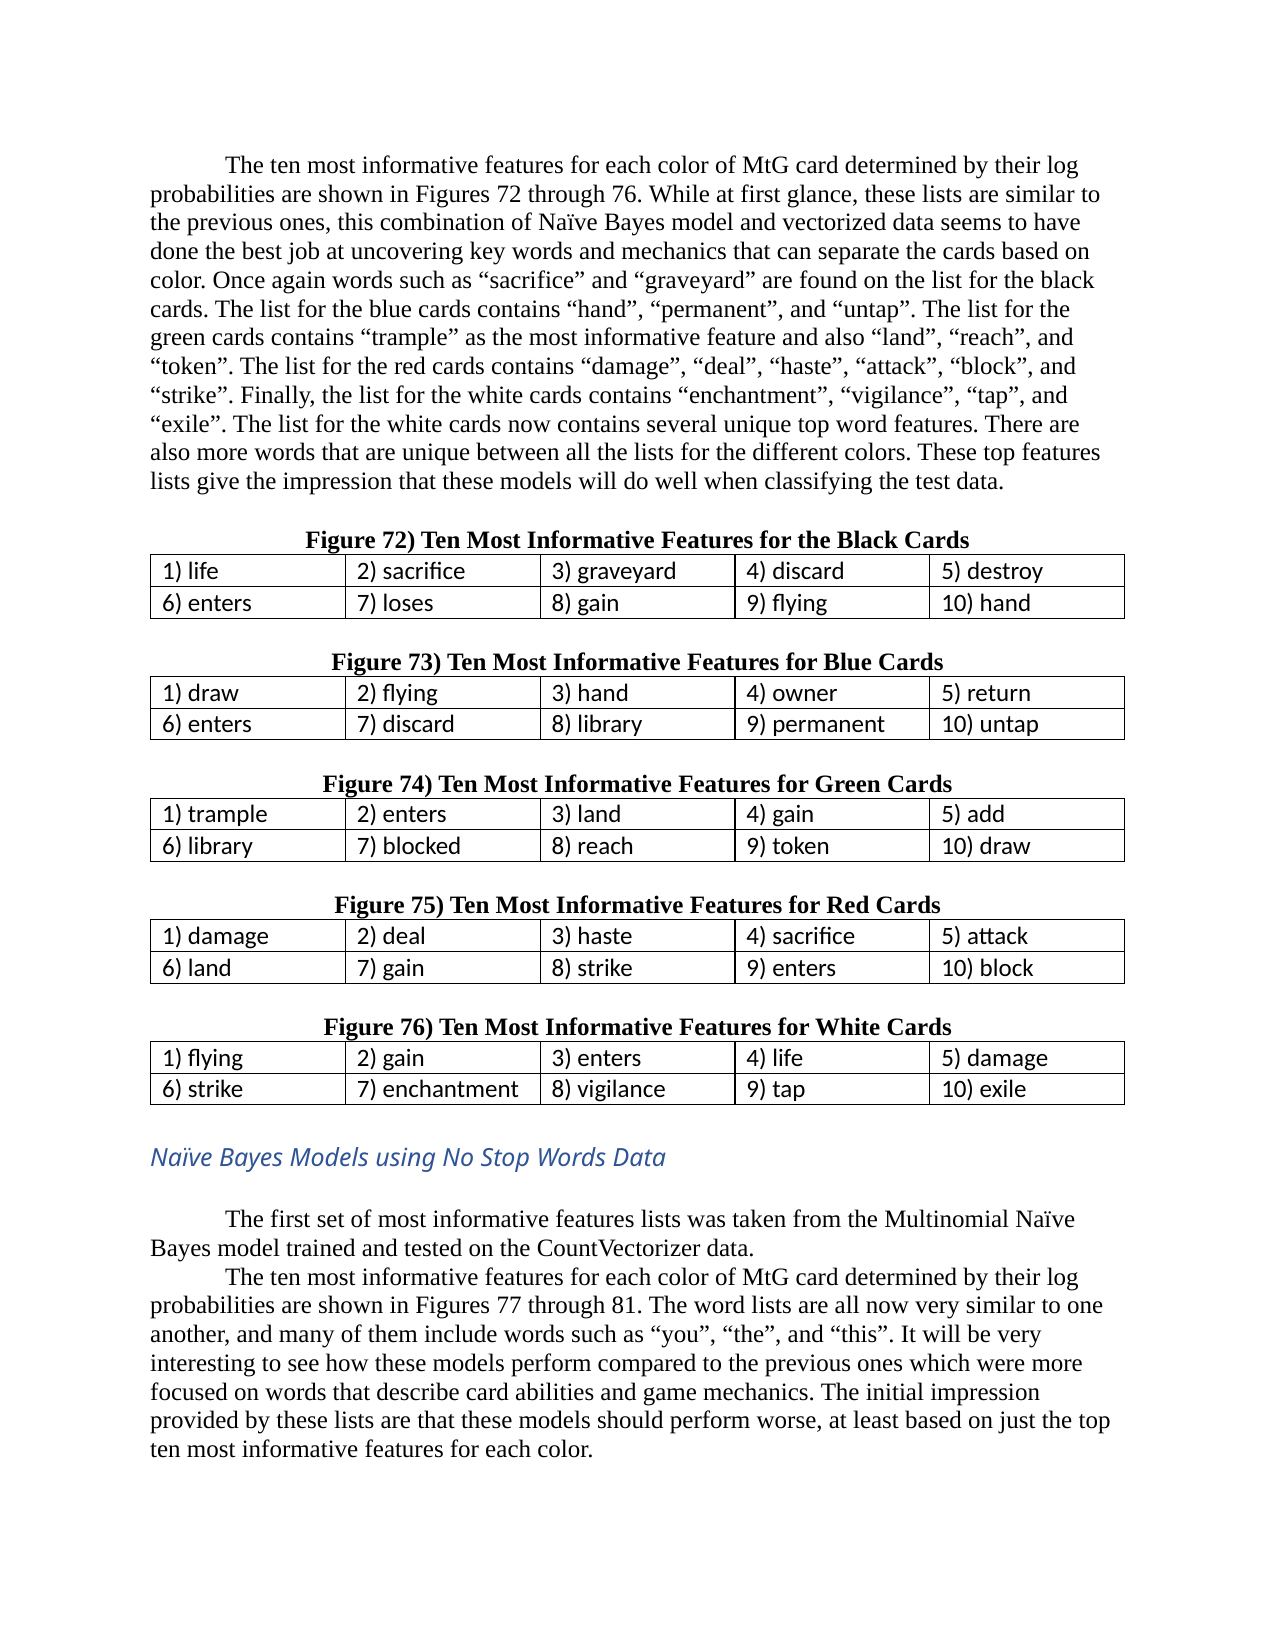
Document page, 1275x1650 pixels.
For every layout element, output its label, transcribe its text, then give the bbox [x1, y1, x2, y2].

table_cell 9) tap [736, 1074, 929, 1104]
table_cell 10) draw [930, 830, 1124, 861]
table_header 4) gain [736, 799, 929, 829]
table_header 1) flying [151, 1042, 345, 1072]
table_header 3) enters [541, 1042, 734, 1072]
table_cell 8) library [541, 709, 734, 739]
table_cell 9) permanent [736, 709, 929, 739]
table_cell 7) loses [346, 587, 540, 617]
table_cell 9) flying [736, 587, 929, 617]
text Figure 73) Ten Most Informative Features for Blue Cards [150, 647, 1125, 676]
table_cell 10) exile [930, 1074, 1124, 1104]
table_header 3) hand [541, 677, 734, 707]
table_header 2) deal [346, 920, 540, 951]
table_header 4) discard [736, 555, 929, 586]
table_header 1) draw [151, 677, 345, 707]
table_cell 6) strike [151, 1074, 345, 1104]
table_cell 8) vigilance [541, 1074, 734, 1104]
table_header 5) damage [930, 1042, 1124, 1072]
table_header 3) graveyard [541, 555, 734, 586]
table_header 2) flying [346, 677, 540, 707]
text Figure 75) Ten Most Informative Features for Red Cards [150, 891, 1125, 919]
table_header 3) haste [541, 920, 734, 951]
table_header 2) gain [346, 1042, 540, 1072]
table_header 1) trample [151, 799, 345, 829]
text Figure 76) Ten Most Informative Features for White Cards [150, 1012, 1125, 1041]
text Figure 72) Ten Most Informative Features for the Black Cards [150, 526, 1125, 554]
table_header 5) destroy [930, 555, 1124, 586]
table_cell 8) reach [541, 830, 734, 861]
table_cell 8) gain [541, 587, 734, 617]
table_header 4) sacrifice [736, 920, 929, 951]
table_cell 6) land [151, 952, 345, 982]
table_header 1) damage [151, 920, 345, 951]
table_cell 6) enters [151, 587, 345, 617]
table_header 4) life [736, 1042, 929, 1072]
table_cell 7) blocked [346, 830, 540, 861]
text Figure 74) Ten Most Informative Features for Green Cards [150, 769, 1125, 798]
table_cell 7) discard [346, 709, 540, 739]
table_cell 6) library [151, 830, 345, 861]
table_header 5) attack [930, 920, 1124, 951]
text The first set of most informative features lists was taken from the Multinomial Naïve Bayes model trained and tested on the CountVectorizer data. [150, 1204, 1125, 1262]
table_header 1) life [151, 555, 345, 586]
table_cell 10) hand [930, 587, 1124, 617]
table_cell 10) untap [930, 709, 1124, 739]
subtitle Naïve Bayes Models using No Stop Words Data [150, 1140, 1125, 1174]
table_header 4) owner [736, 677, 929, 707]
table_cell 8) strike [541, 952, 734, 982]
table_header 5) return [930, 677, 1124, 707]
text The ten most informative features for each color of MtG card determined by their log probabilities are shown in Figures 77 through 81. The word lists are all now very similar to one another, and many of them include words such as “you”, “the”, and “this”. It will be very interesting to see how these models perform compared to the previous ones which were more focused on words that describe card abilities and game mechanics. The initial impression provided by these lists are that these models should perform worse, at least based on just the top ten most informative features for each color. [150, 1262, 1125, 1463]
table_cell 7) enchantment [346, 1074, 540, 1104]
table_header 3) land [541, 799, 734, 829]
table_header 5) add [930, 799, 1124, 829]
text The ten most informative features for each color of MtG card determined by their log probabilities are shown in Figures 72 through 76. While at first glance, these lists are similar to the previous ones, this combination of Naïve Bayes model and vectorized data seems to have done the best job at uncovering key words and mechanics that can separate the cards based on color. Once again words such as “sacrifice” and “graveyard” are found on the list for the black cards. The list for the blue cards contains “hand”, “permanent”, and “untap”. The list for the green cards contains “trample” as the most informative feature and also “land”, “reach”, and “token”. The list for the red cards contains “damage”, “deal”, “haste”, “attack”, “block”, and “strike”. Finally, the list for the white cards contains “enchantment”, “vigilance”, “tap”, and “exile”. The list for the white cards now contains several unique top word features. There are also more words that are unique between all the lists for the different colors. These top features lists give the impression that these models will do well when classifying the test data. [150, 150, 1125, 495]
table_header 2) enters [346, 799, 540, 829]
table_cell 9) enters [736, 952, 929, 982]
table_cell 10) block [930, 952, 1124, 982]
table_cell 7) gain [346, 952, 540, 982]
table_header 2) sacrifice [346, 555, 540, 586]
table_cell 9) token [736, 830, 929, 861]
table_cell 6) enters [151, 709, 345, 739]
